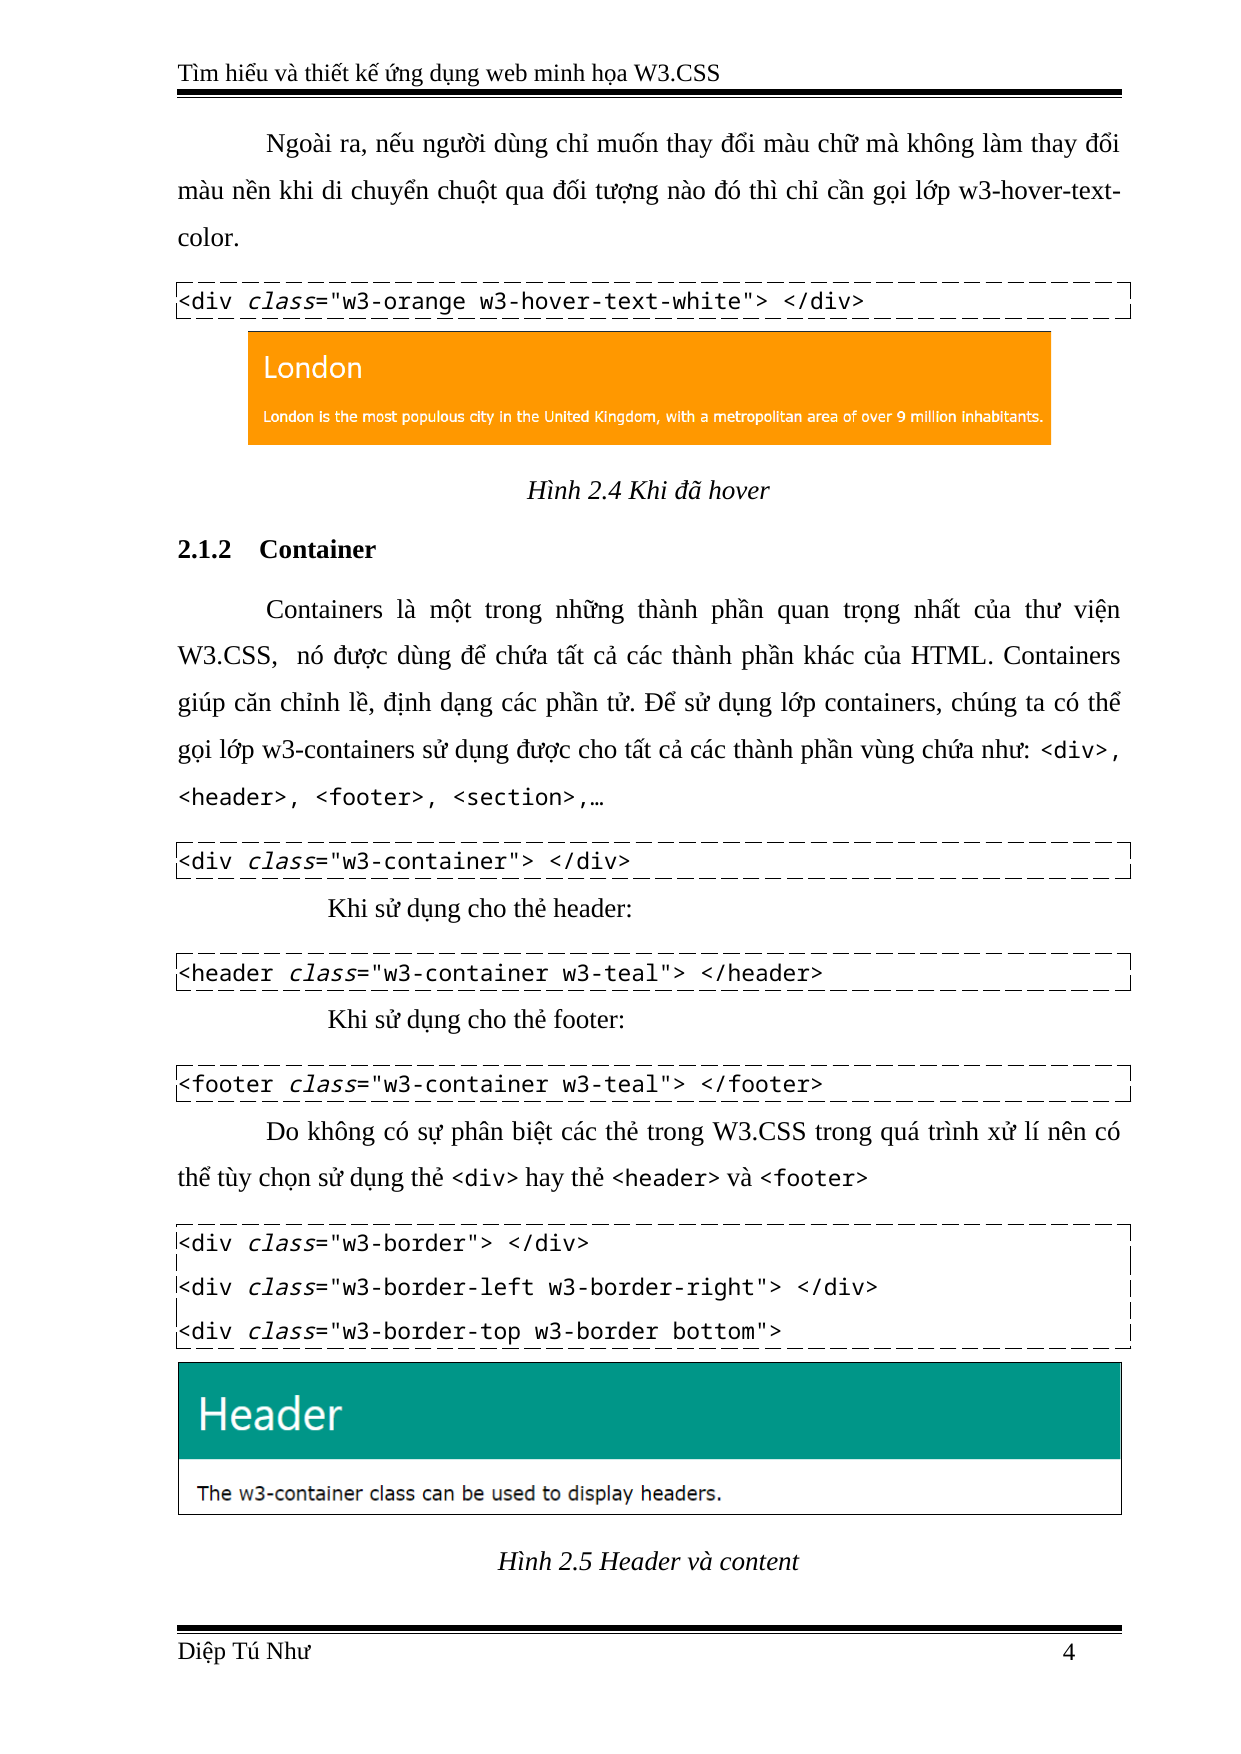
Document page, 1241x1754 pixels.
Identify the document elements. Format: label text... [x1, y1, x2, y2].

text Ngoài ra, nếu người dùng chỉ muốn thay đổi màu chữ mà không làm thay đổi màu nền khi di chuyển chuột qua đối tượng nào đó thì chỉ cần gọi lớp w3-hover-text-color. [177, 127, 1122, 252]
text Khi sử dụng cho thẻ footer: [177, 1003, 1122, 1034]
text <div class="w3-orange w3-hover-text-white"> </div> [176, 282, 1131, 319]
picture [179, 1363, 1121, 1514]
text <div class="w3-border"> </div> [176, 1224, 1131, 1258]
text <footer class="w3-container w3-teal"> </footer> [176, 1064, 1131, 1102]
text <div class="w3-border-top w3-border bottom"> [176, 1312, 1131, 1349]
text <div class="w3-border-left w3-border-right"> </div> [176, 1268, 1131, 1302]
subtitle Container [177, 534, 1122, 565]
text Do không có sự phân biệt các thẻ trong W3.CSS trong quá trình xử lí nên có thể tùy chọn sử dụng thẻ <div> hay thẻ <header> và <footer> [177, 1114, 1122, 1193]
text Khi sử dụng cho thẻ header: [177, 892, 1122, 923]
text <div class="w3-container"> </div> [176, 842, 1131, 879]
text Containers là một trong những thành phần quan trọng nhất của thư viện W3.CSS, nó được dùng để chứa tất cả các thành phần khác của HTML. Containers giúp căn chỉnh lề, định dạng các phần tử. Để sử dụng lớp containers, chúng ta có thể gọi lớp w3-containers sử dụng được cho tất cả các thành phần vùng chứa như: <div>, <header>, <footer>, <section>,… [177, 593, 1122, 812]
picture [248, 331, 1052, 445]
text <header class="w3-container w3-teal"> </header> [176, 953, 1131, 991]
